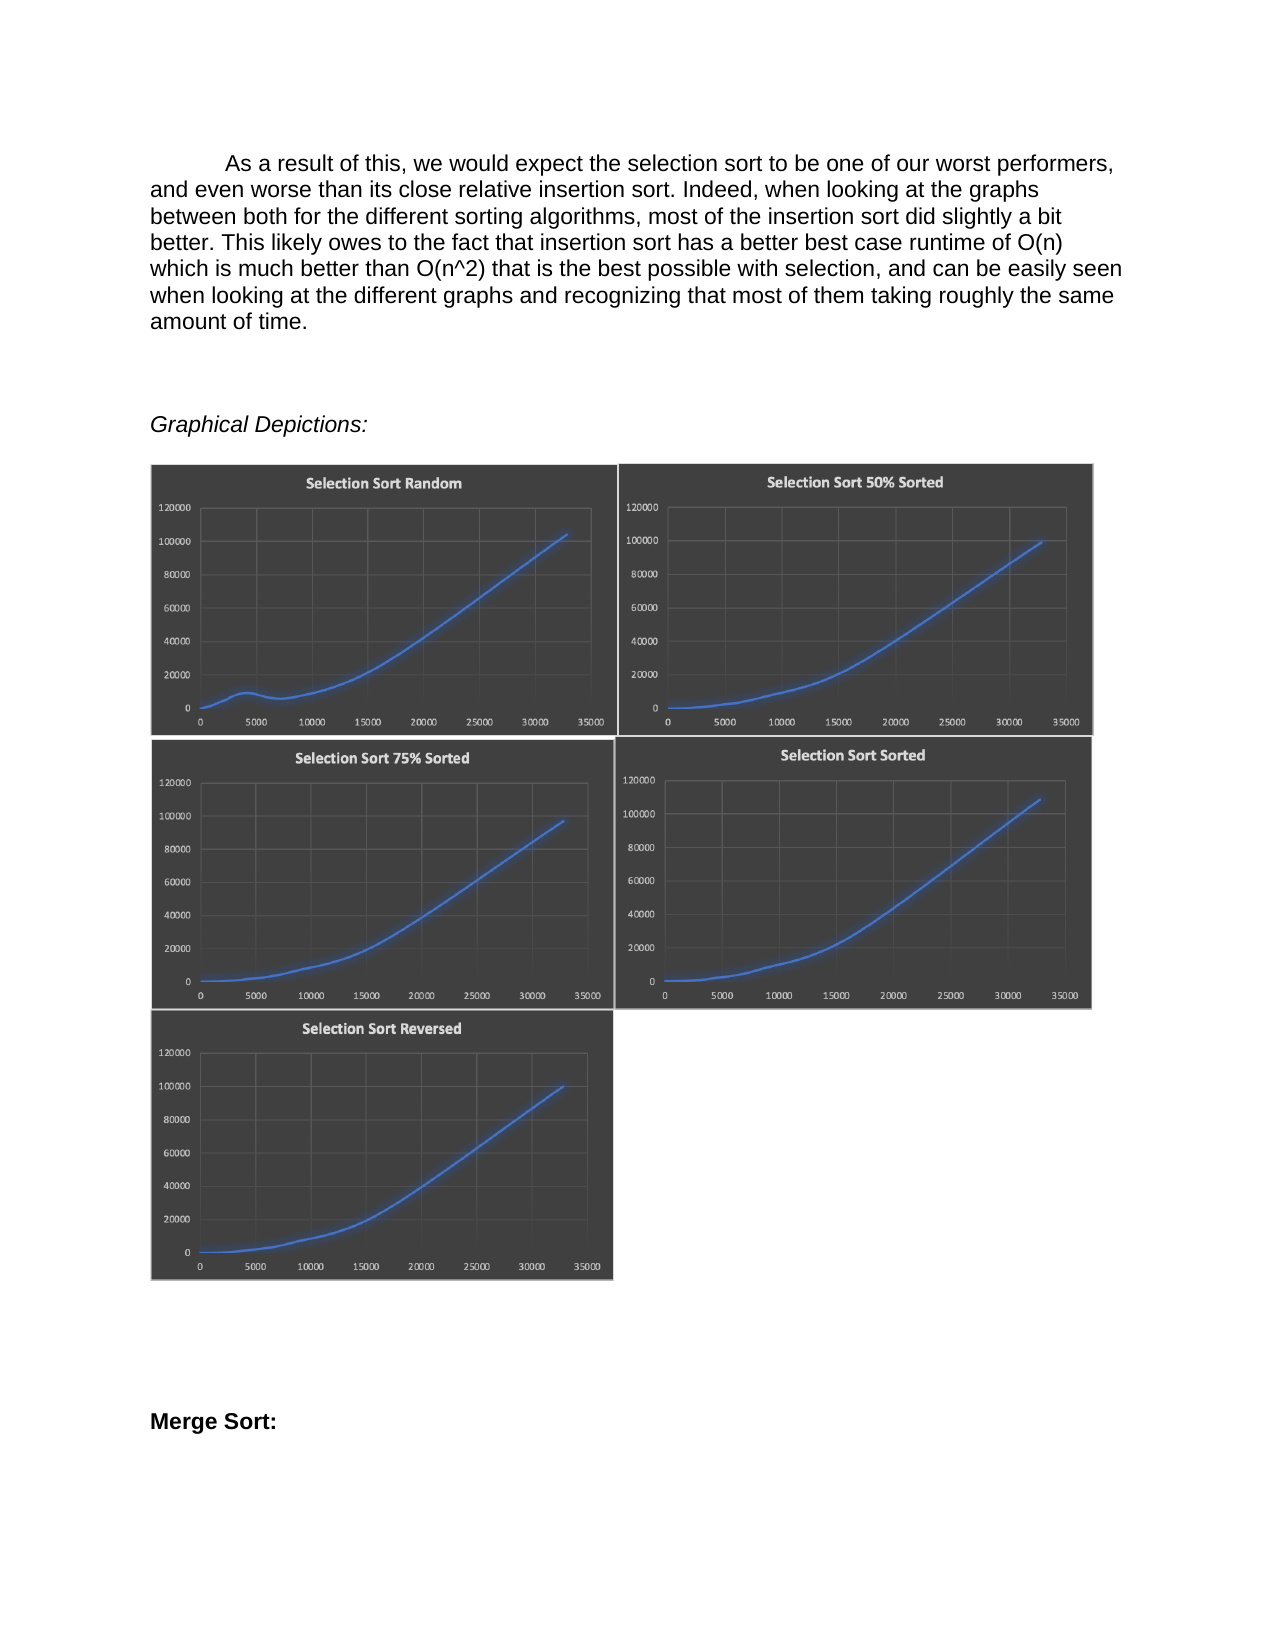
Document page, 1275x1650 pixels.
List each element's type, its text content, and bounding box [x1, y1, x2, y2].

picture [150, 462, 1094, 1281]
text As a result of this, we would expect the selection sort to be one of our worst performers, and even worse than its close relative insertion sort. Indeed, when looking at the graphs between both for the different sorting algorithms, most of the insertion sort did slightly a bit better. This likely owes to the fact that insertion sort has a better best case runtime of O(n) which is much better than O(n^2) that is the best possible with selection, and can be easily seen when looking at the different graphs and recognizing that most of them taking roughly the same amount of time. [150, 150, 1125, 334]
text Merge Sort: [150, 1408, 1125, 1434]
text Graphical Depictions: [150, 411, 1125, 437]
